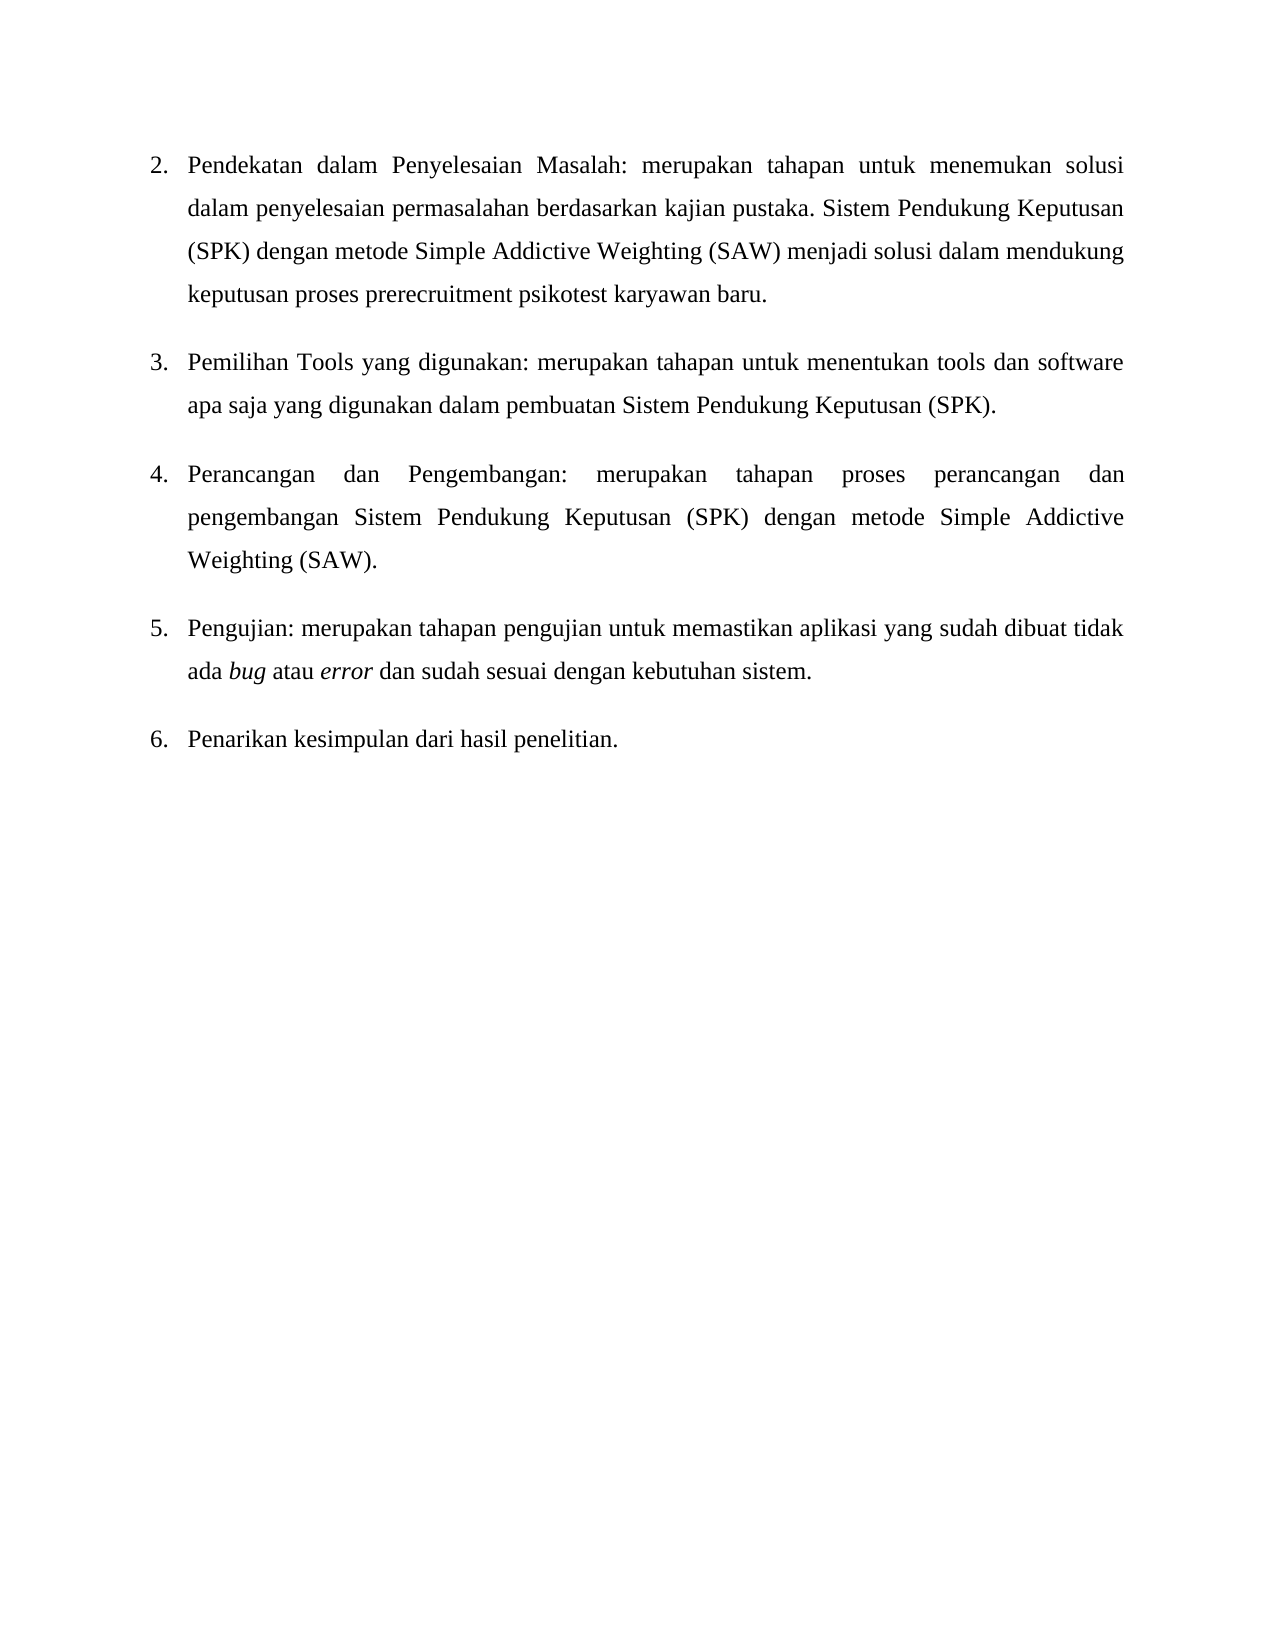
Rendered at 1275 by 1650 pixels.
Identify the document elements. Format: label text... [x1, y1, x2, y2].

list Pendekatan dalam Penyelesaian Masalah: merupakan tahapan untuk menemukan solusi dalam penyelesaian permasalahan berdasarkan kajian pustaka. Sistem Pendukung Keputusan (SPK) dengan metode Simple Addictive Weighting (SAW) menjadi solusi dalam mendukung keputusan proses prerecruitment psikotest karyawan baru. [150, 150, 1125, 308]
list Perancangan dan Pengembangan: merupakan tahapan proses perancangan dan pengembangan Sistem Pendukung Keputusan (SPK) dengan metode Simple Addictive Weighting (SAW). [150, 459, 1125, 574]
list Pemilihan Tools yang digunakan: merupakan tahapan untuk menentukan tools dan software apa saja yang digunakan dalam pembuatan Sistem Pendukung Keputusan (SPK). [150, 347, 1125, 419]
list Pengujian: merupakan tahapan pengujian untuk memastikan aplikasi yang sudah dibuat tidak ada bug atau error dan sudah sesuai dengan kebutuhan sistem. [150, 613, 1125, 685]
list Penarikan kesimpulan dari hasil penelitian. [150, 724, 1125, 753]
